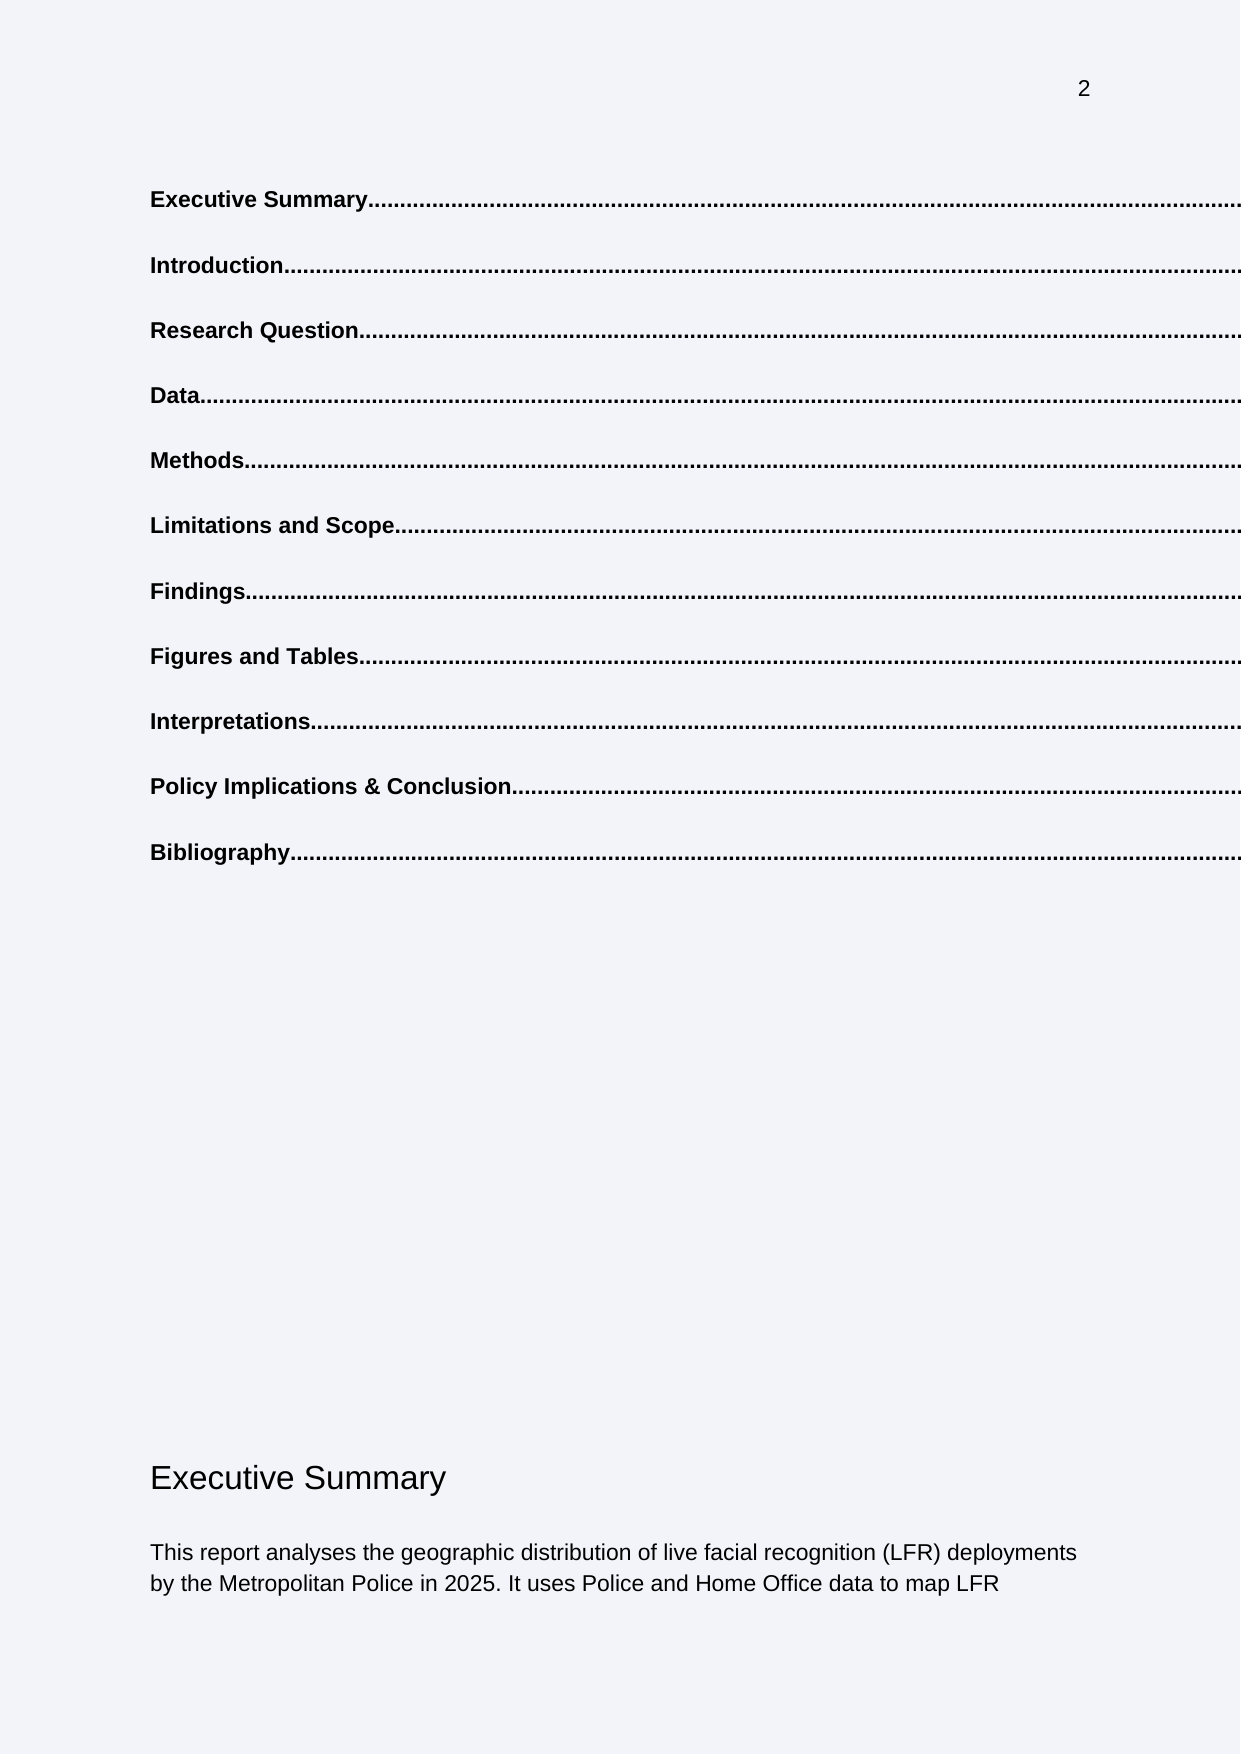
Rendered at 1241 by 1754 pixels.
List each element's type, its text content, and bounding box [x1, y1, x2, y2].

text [150, 1539, 1090, 1596]
subtitle Executive Summary [150, 1458, 1090, 1497]
